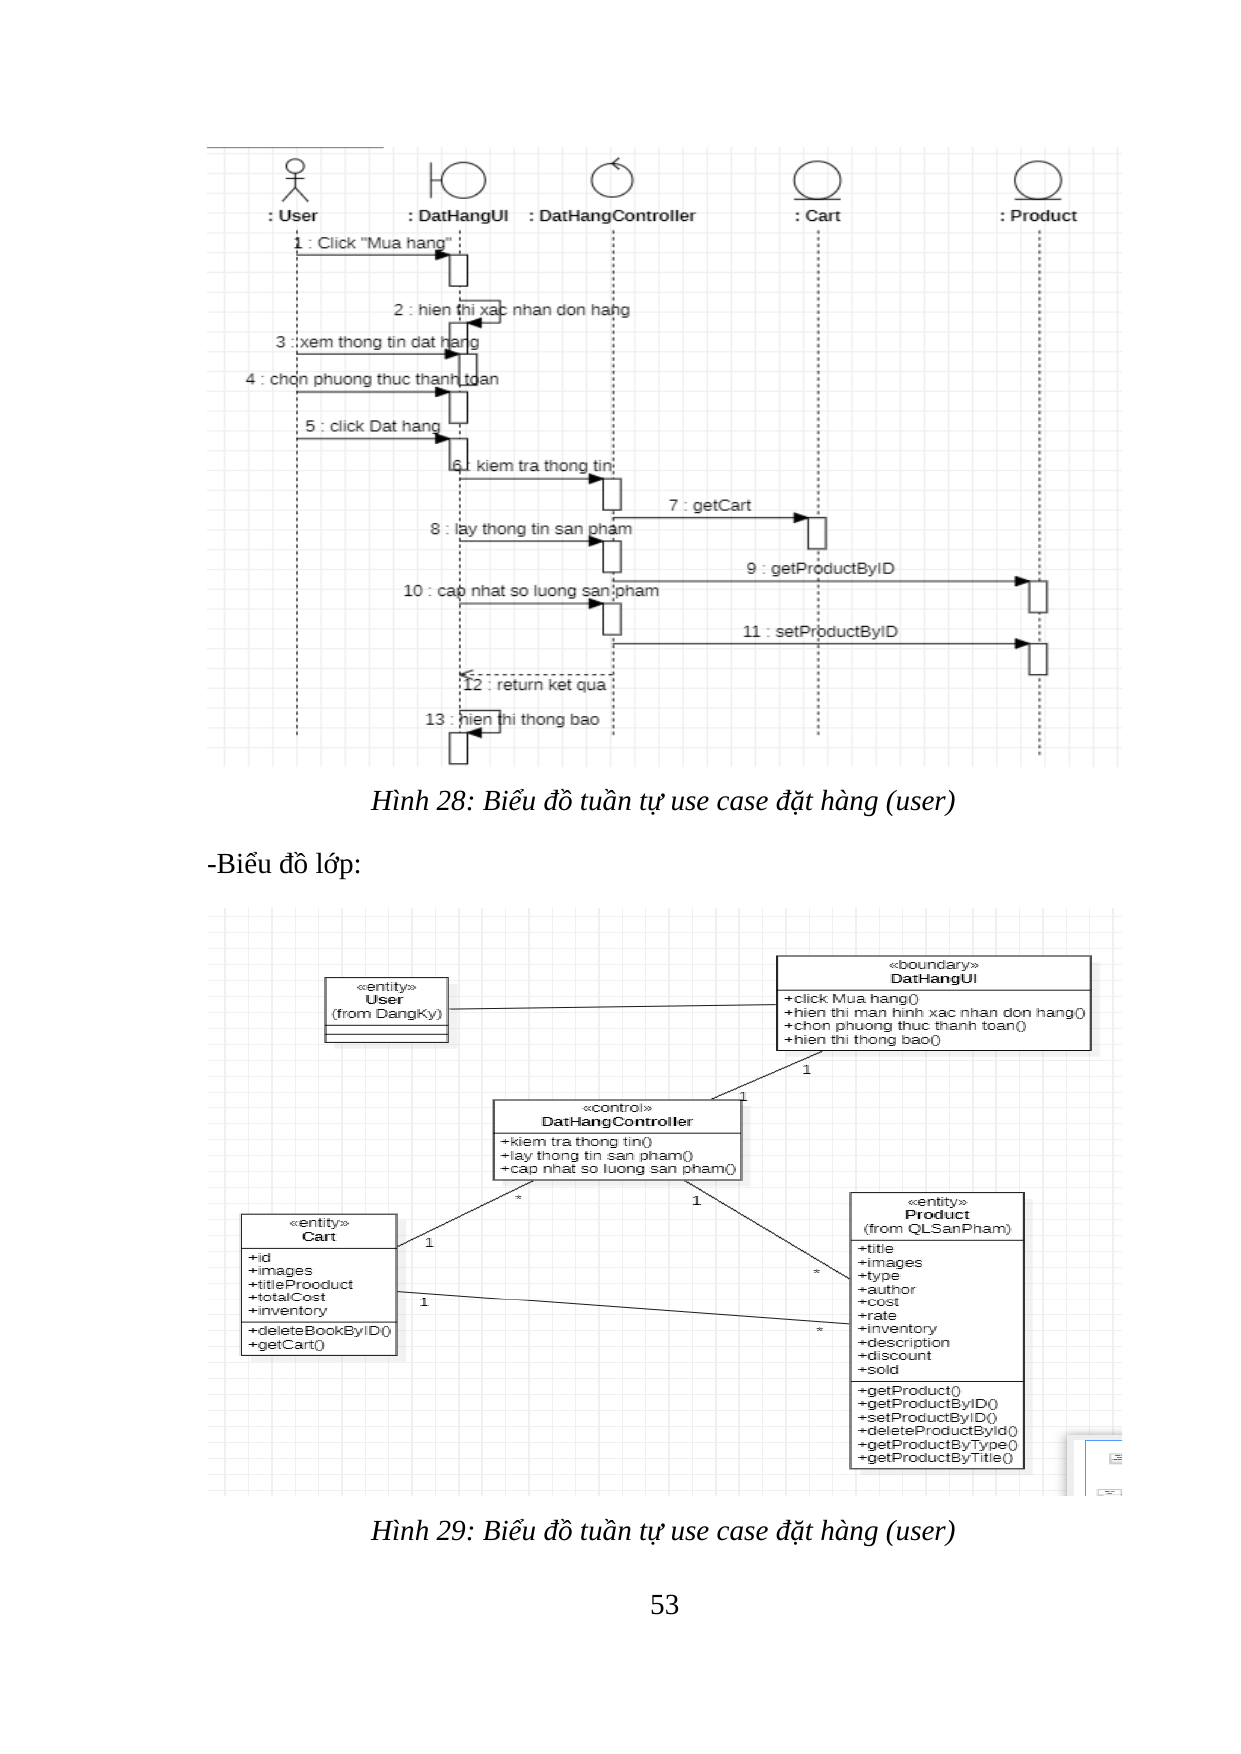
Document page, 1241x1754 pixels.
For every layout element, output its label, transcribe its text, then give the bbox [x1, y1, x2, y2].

text Hình 29: Biểu đồ tuần tự use case đặt hàng (user) [207, 1496, 1122, 1546]
text Hình 28: Biểu đồ tuần tự use case đặt hàng (user) [207, 767, 1122, 816]
picture [206, 147, 1123, 767]
picture [206, 908, 1123, 1496]
text -Biểu đồ lớp: [207, 846, 1122, 879]
